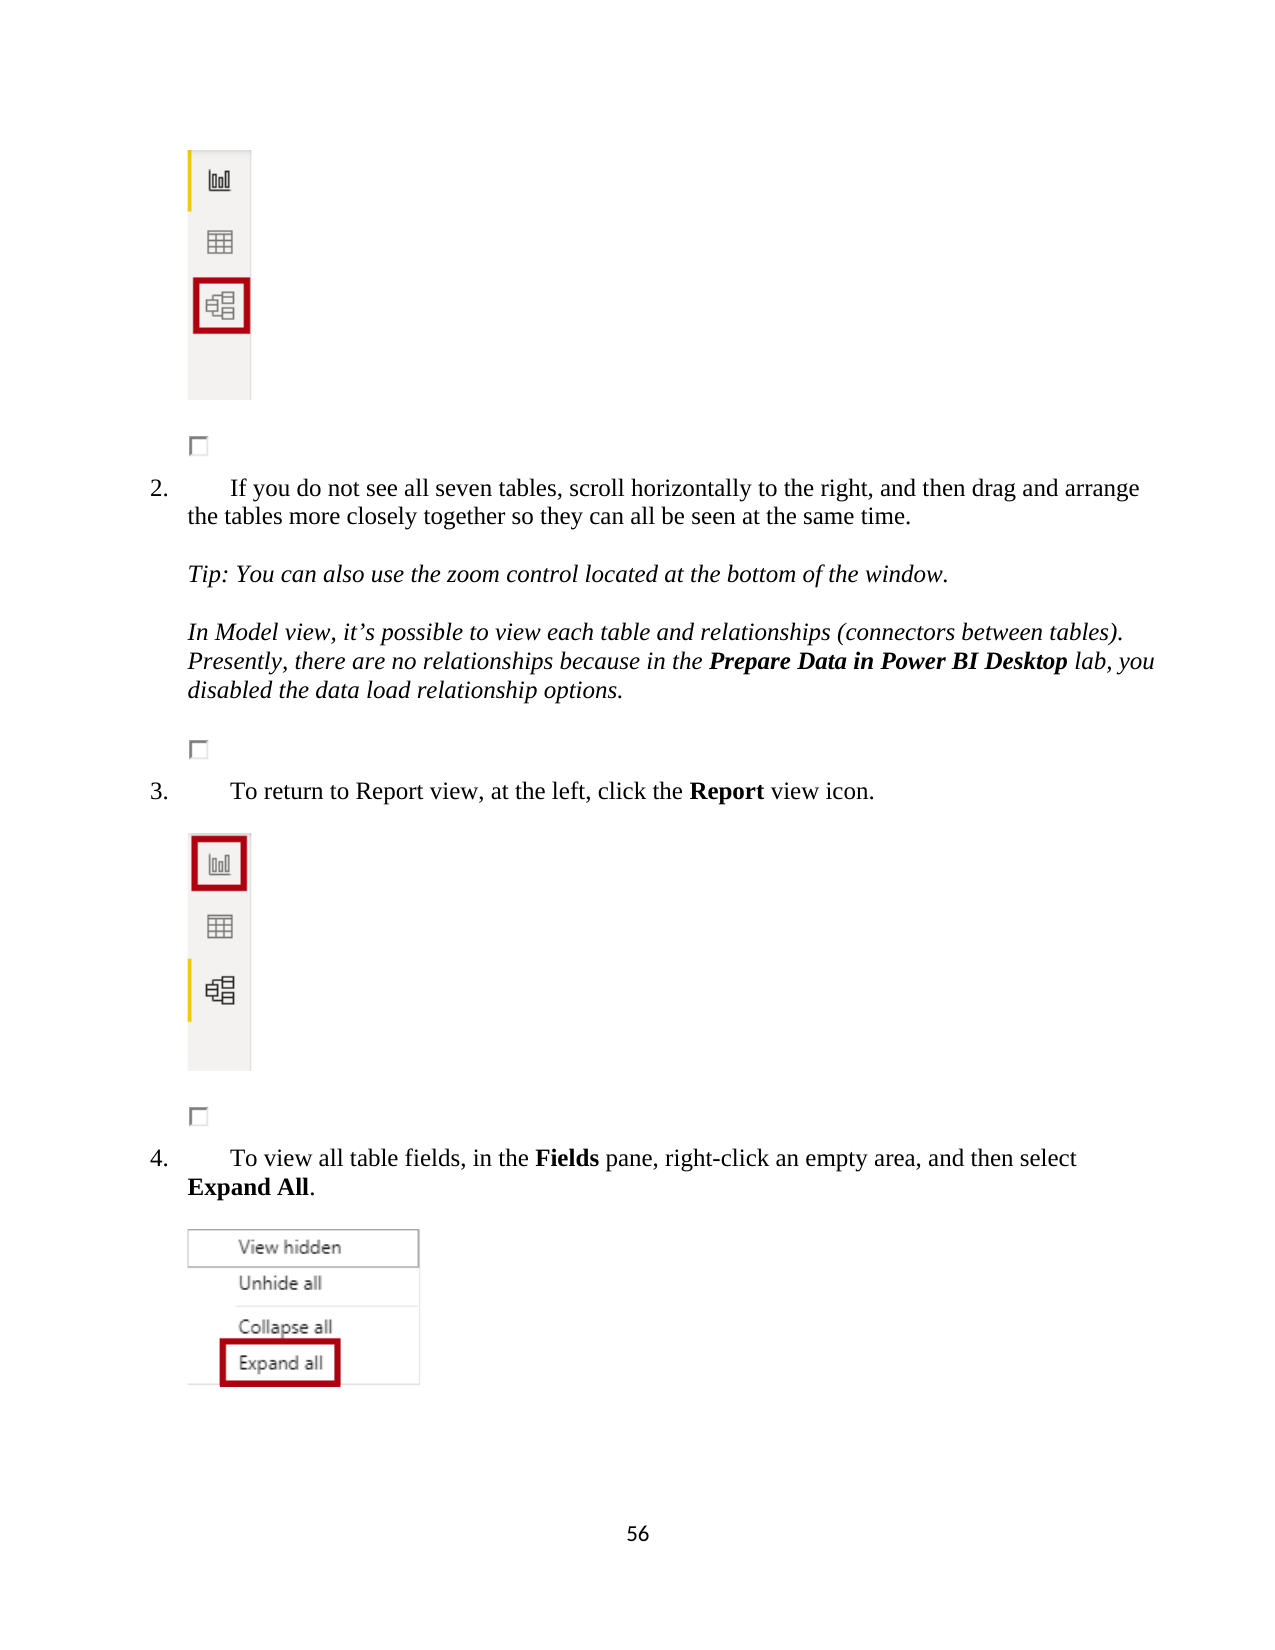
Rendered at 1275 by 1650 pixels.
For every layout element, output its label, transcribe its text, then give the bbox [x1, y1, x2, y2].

picture [187, 833, 252, 1071]
text In Model view, it’s possible to view each table and relationships (connectors between tables). Presently, there are no relationships because in the Prepare Data in Power BI Desktop lab, you disabled the data load relationship options. [187, 617, 1162, 703]
list To return to Report view, at the left, click the Report view icon. [150, 733, 1162, 805]
picture [187, 1229, 420, 1387]
picture [187, 150, 252, 400]
text Tip: You can also use the zoom control located at the bottom of the window. [187, 559, 1162, 588]
list To view all table fields, in the Fields pane, right-click an empty area, and then select Expand All. [150, 1099, 1162, 1200]
list If you do not see all seven tables, scroll horizontally to the right, and then drag and arrange the tables more closely together so they can all be seen at the same time. [150, 429, 1162, 530]
